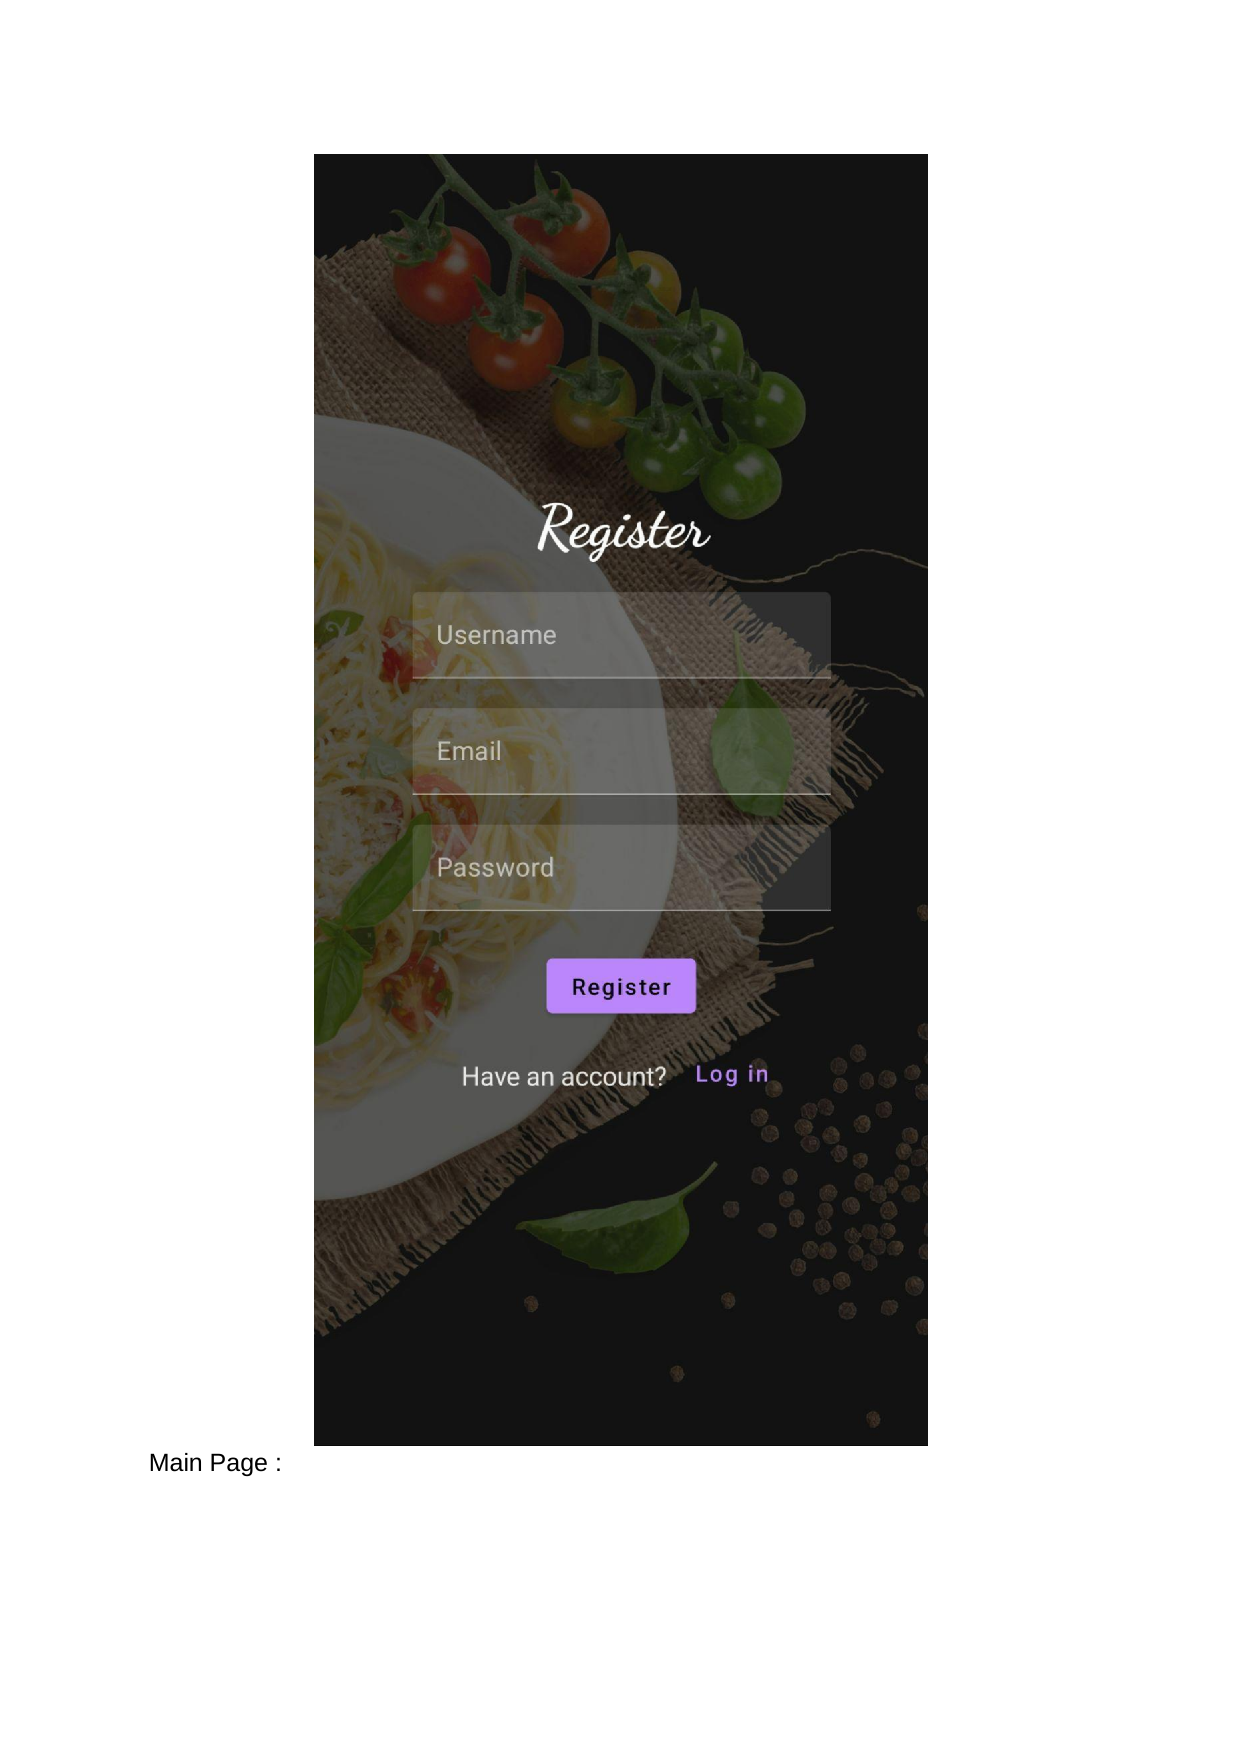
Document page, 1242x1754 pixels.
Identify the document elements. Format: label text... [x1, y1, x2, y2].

text Main Page : [148, 1448, 1087, 1477]
picture [313, 153, 928, 1446]
